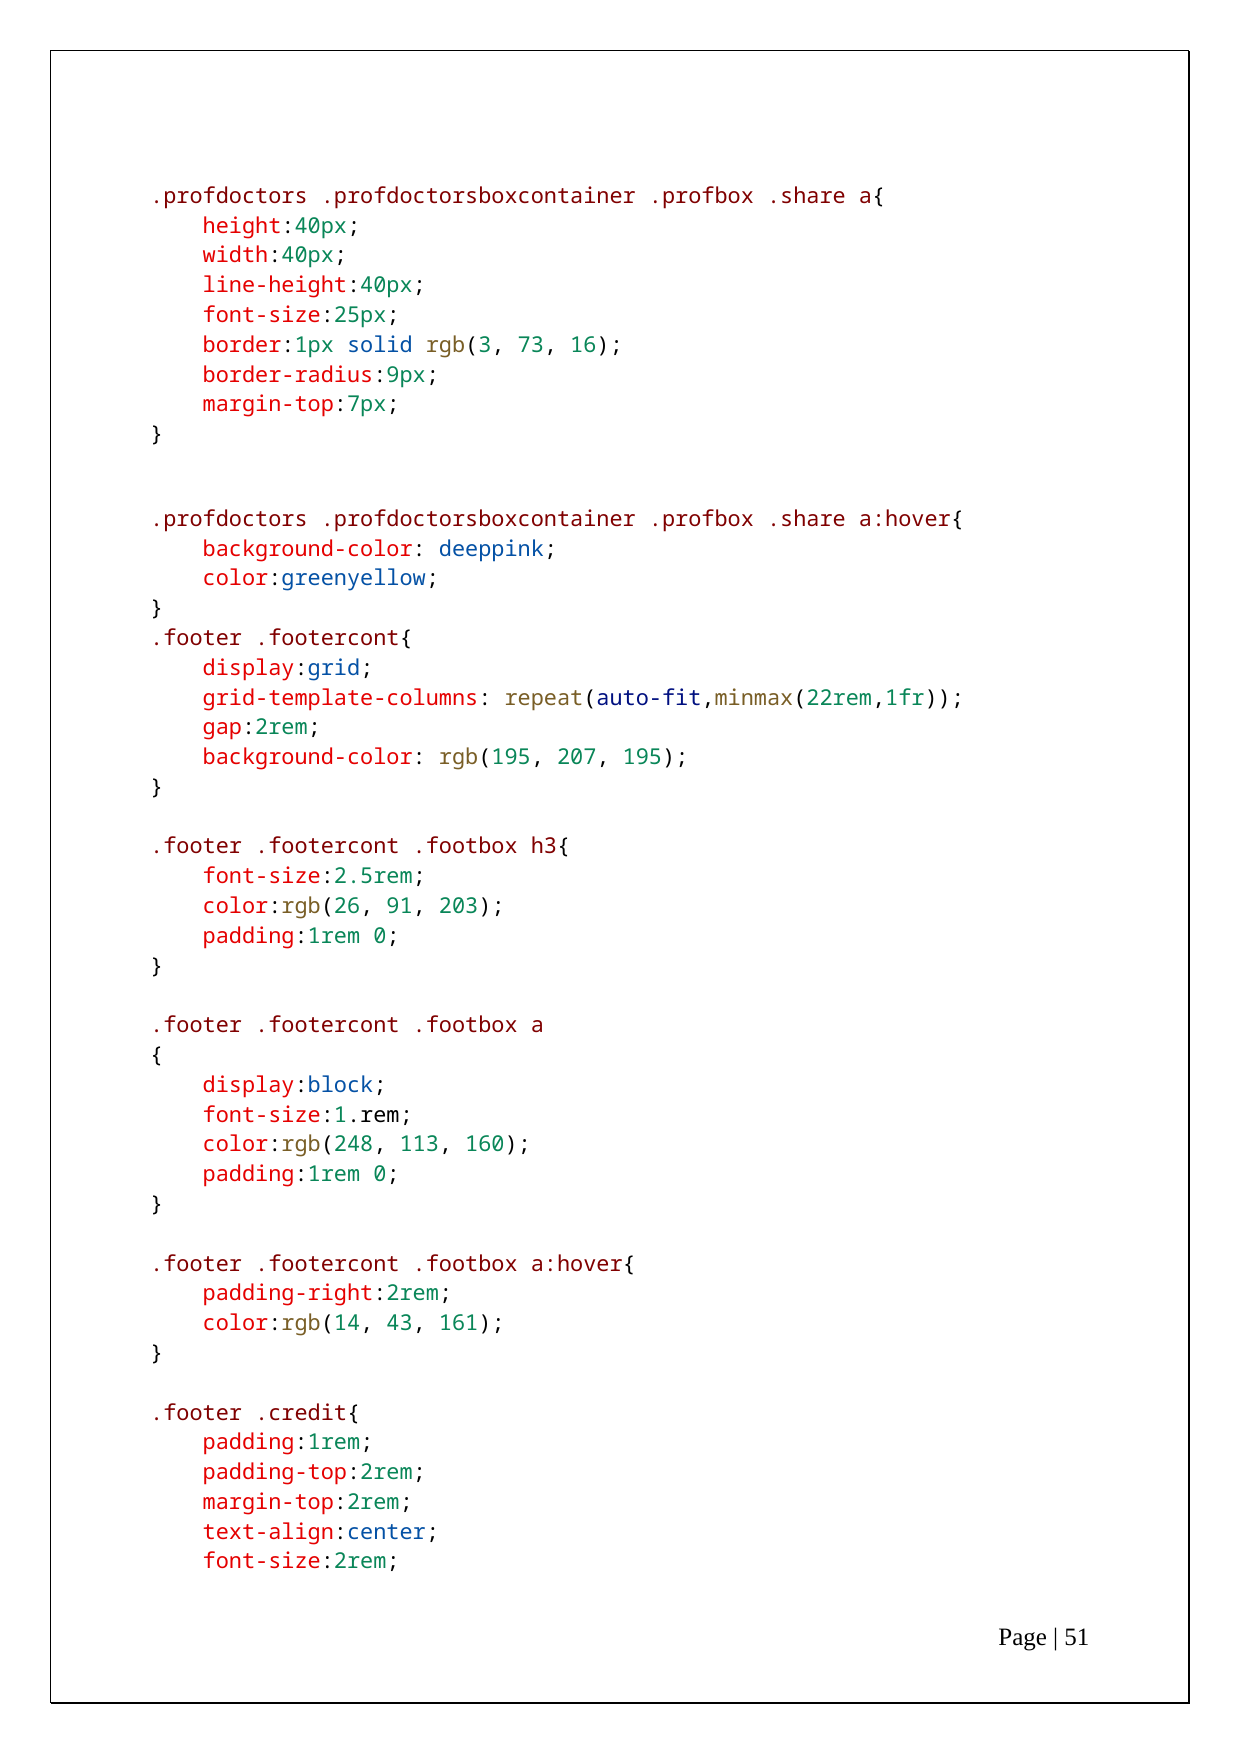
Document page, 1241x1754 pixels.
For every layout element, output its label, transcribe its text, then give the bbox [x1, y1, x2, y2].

text padding:1rem 0; [150, 1158, 1089, 1188]
text border-radius:9px; [150, 358, 1089, 388]
text padding-right:2rem; [150, 1277, 1089, 1307]
text line-height:40px; [150, 269, 1089, 299]
text font-size:2rem; [150, 1545, 1089, 1575]
text color:rgb(14, 43, 161); [150, 1307, 1089, 1337]
text } [150, 1188, 1089, 1218]
text .footer .footercont{ [150, 622, 1089, 652]
text } [150, 1337, 1089, 1367]
text color:rgb(26, 91, 203); [150, 890, 1089, 920]
text width:40px; [150, 239, 1089, 269]
text } [150, 592, 1089, 622]
text display:grid; [150, 652, 1089, 681]
text color:rgb(248, 113, 160); [150, 1128, 1089, 1158]
text padding:1rem 0; [150, 920, 1089, 949]
text text-align:center; [150, 1516, 1089, 1545]
text background-color: rgb(195, 207, 195); [150, 741, 1089, 771]
text height:40px; [150, 209, 1089, 239]
text color:greenyellow; [150, 562, 1089, 592]
text padding:1rem; [150, 1426, 1089, 1456]
text } [150, 418, 1089, 448]
text padding-top:2rem; [150, 1456, 1089, 1486]
text display:block; [150, 1069, 1089, 1098]
text border:1px solid rgb(3, 73, 16); [150, 329, 1089, 358]
text } [150, 949, 1089, 979]
text .profdoctors .profdoctorsboxcontainer .profbox .share a:hover{ [150, 503, 1089, 532]
text font-size:25px; [150, 299, 1089, 329]
text grid-template-columns: repeat(auto-fit,minmax(22rem,1fr)); [150, 681, 1089, 711]
text margin-top:7px; [150, 388, 1089, 418]
text } [150, 771, 1089, 801]
text font-size:2.5rem; [150, 860, 1089, 890]
text margin-top:2rem; [150, 1486, 1089, 1516]
text .footer .footercont .footbox a:hover{ [150, 1247, 1089, 1277]
text { [150, 1039, 1089, 1069]
text .footer .credit{ [150, 1396, 1089, 1426]
text .footer .footercont .footbox a [150, 1009, 1089, 1039]
text background-color: deeppink; [150, 532, 1089, 562]
text .footer .footercont .footbox h3{ [150, 830, 1089, 860]
text gap:2rem; [150, 711, 1089, 741]
text .profdoctors .profdoctorsboxcontainer .profbox .share a{ [150, 180, 1089, 209]
text font-size:1.rem; [150, 1098, 1089, 1128]
